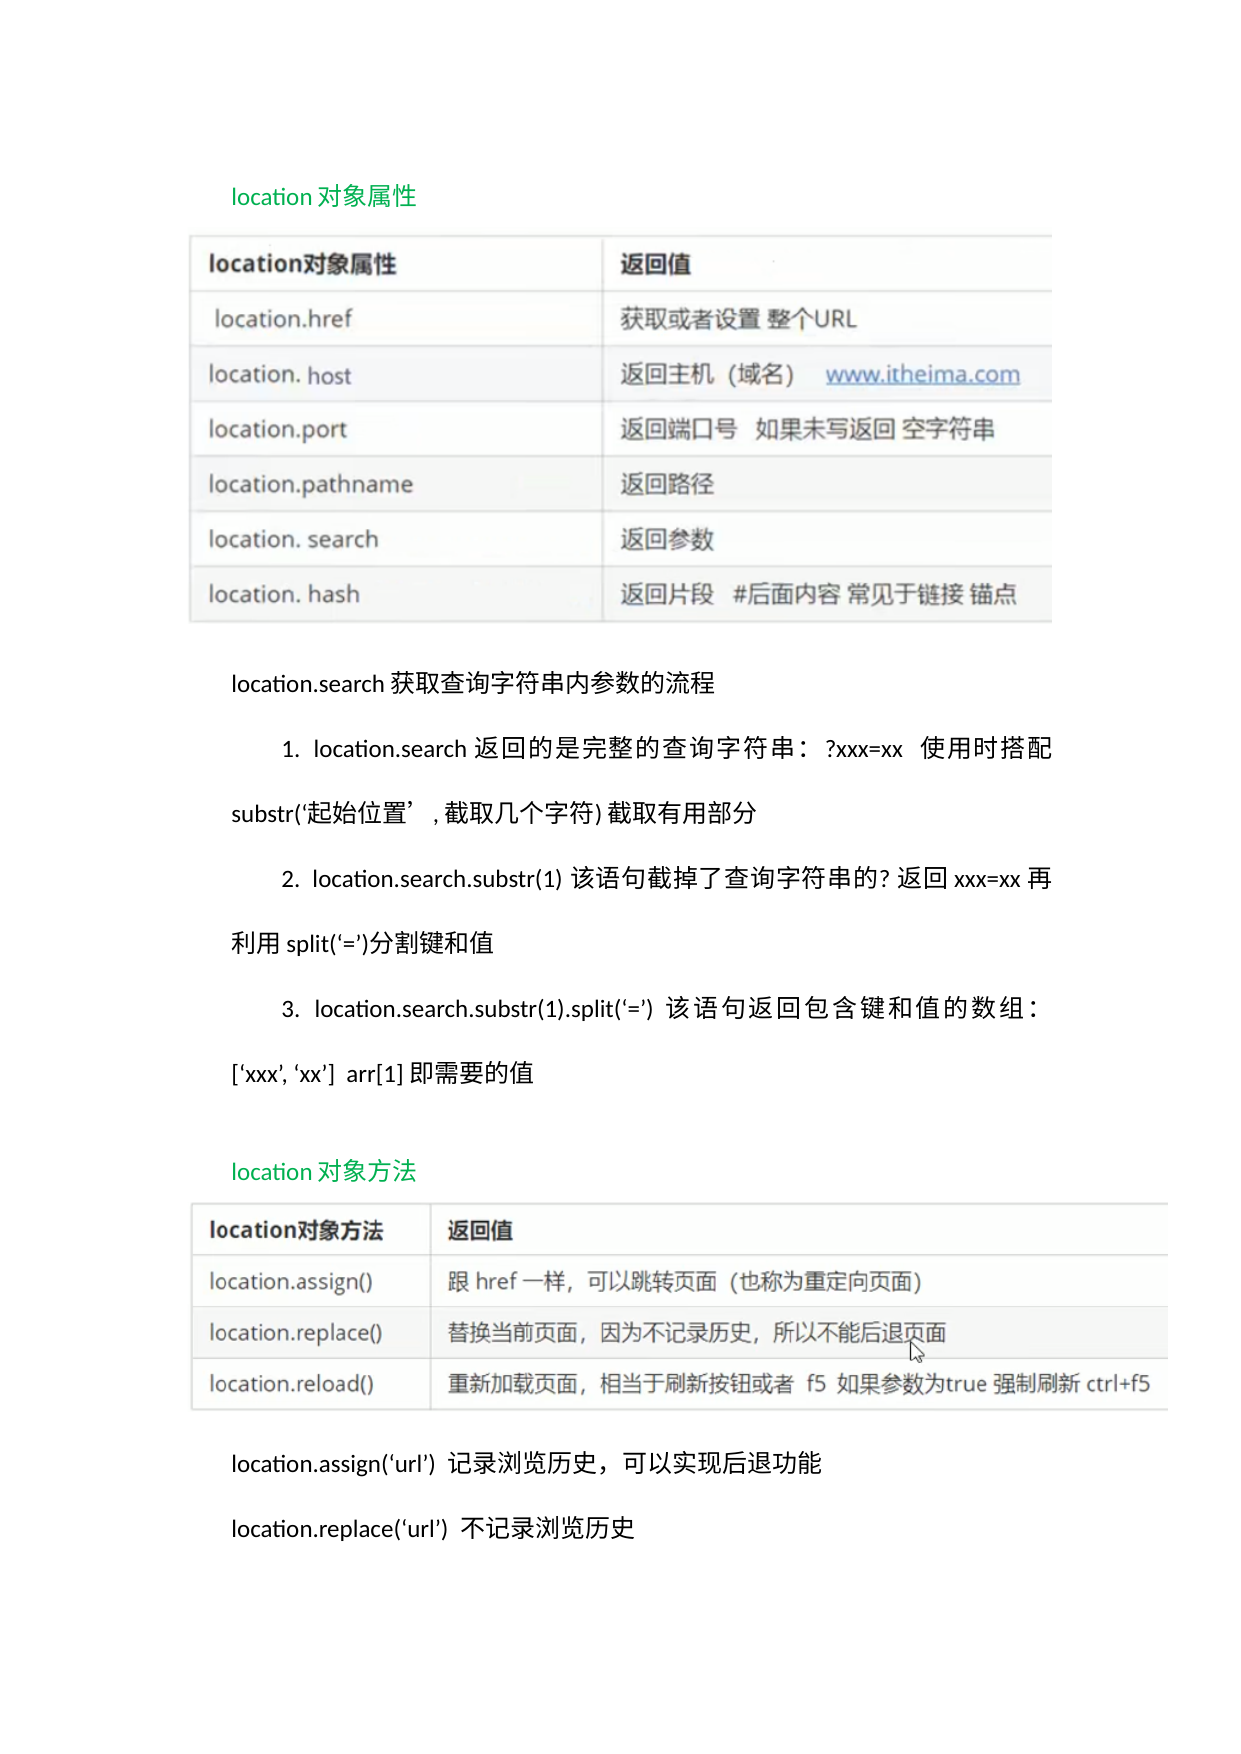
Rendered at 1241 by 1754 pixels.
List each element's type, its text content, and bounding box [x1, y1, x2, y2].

list location.search.substr(1).split(‘=’) 该语句返回包含键和值的数组：[‘xxx’, ‘xx’] arr[1] 即需要的值 [231, 974, 1053, 1104]
list location对象方法 [231, 1137, 1053, 1202]
list location.search.substr(1) 该语句截掉了查询字符串的? 返回xxx=xx 再利用split(‘=’)分割键和值 [231, 844, 1053, 974]
picture [187, 1202, 1168, 1412]
picture [187, 227, 1052, 624]
list location.assign(‘url’) 记录浏览历史，可以实现后退功能 [231, 1429, 1053, 1494]
list location.replace(‘url’) 不记录浏览历史 [231, 1494, 1053, 1559]
list location.search返回的是完整的查询字符串：?xxx=xx 使用时搭配substr(‘起始位置’, 截取几个字符) 截取有用部分 [231, 714, 1053, 844]
list location对象属性 [231, 162, 1053, 227]
list location.search获取查询字符串内参数的流程 [231, 649, 1053, 714]
